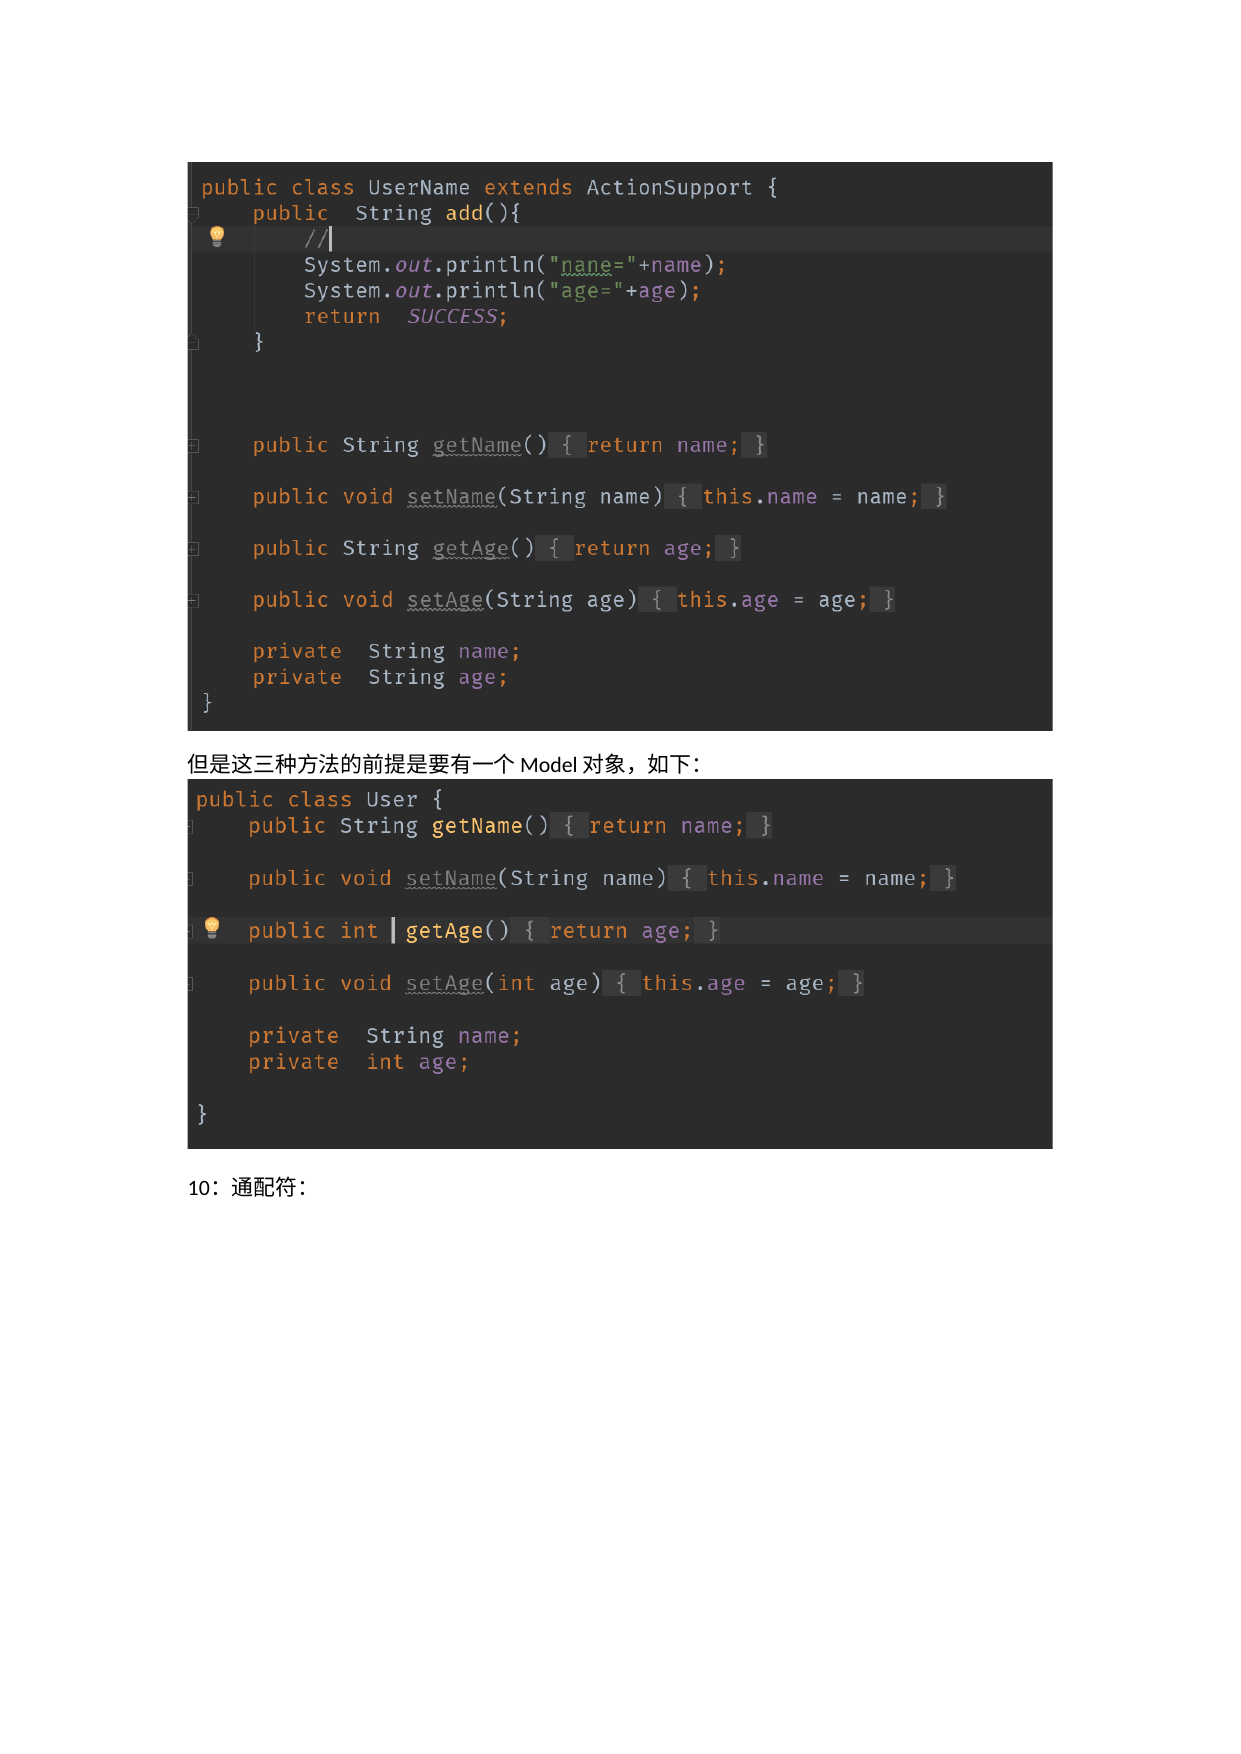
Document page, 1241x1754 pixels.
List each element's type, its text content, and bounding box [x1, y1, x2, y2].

picture [187, 162, 1053, 731]
picture [187, 779, 1053, 1149]
text 10：通配符： [187, 1169, 1053, 1202]
text 但是这三种方法的前提是要有一个Model对象，如下： [187, 747, 1053, 779]
